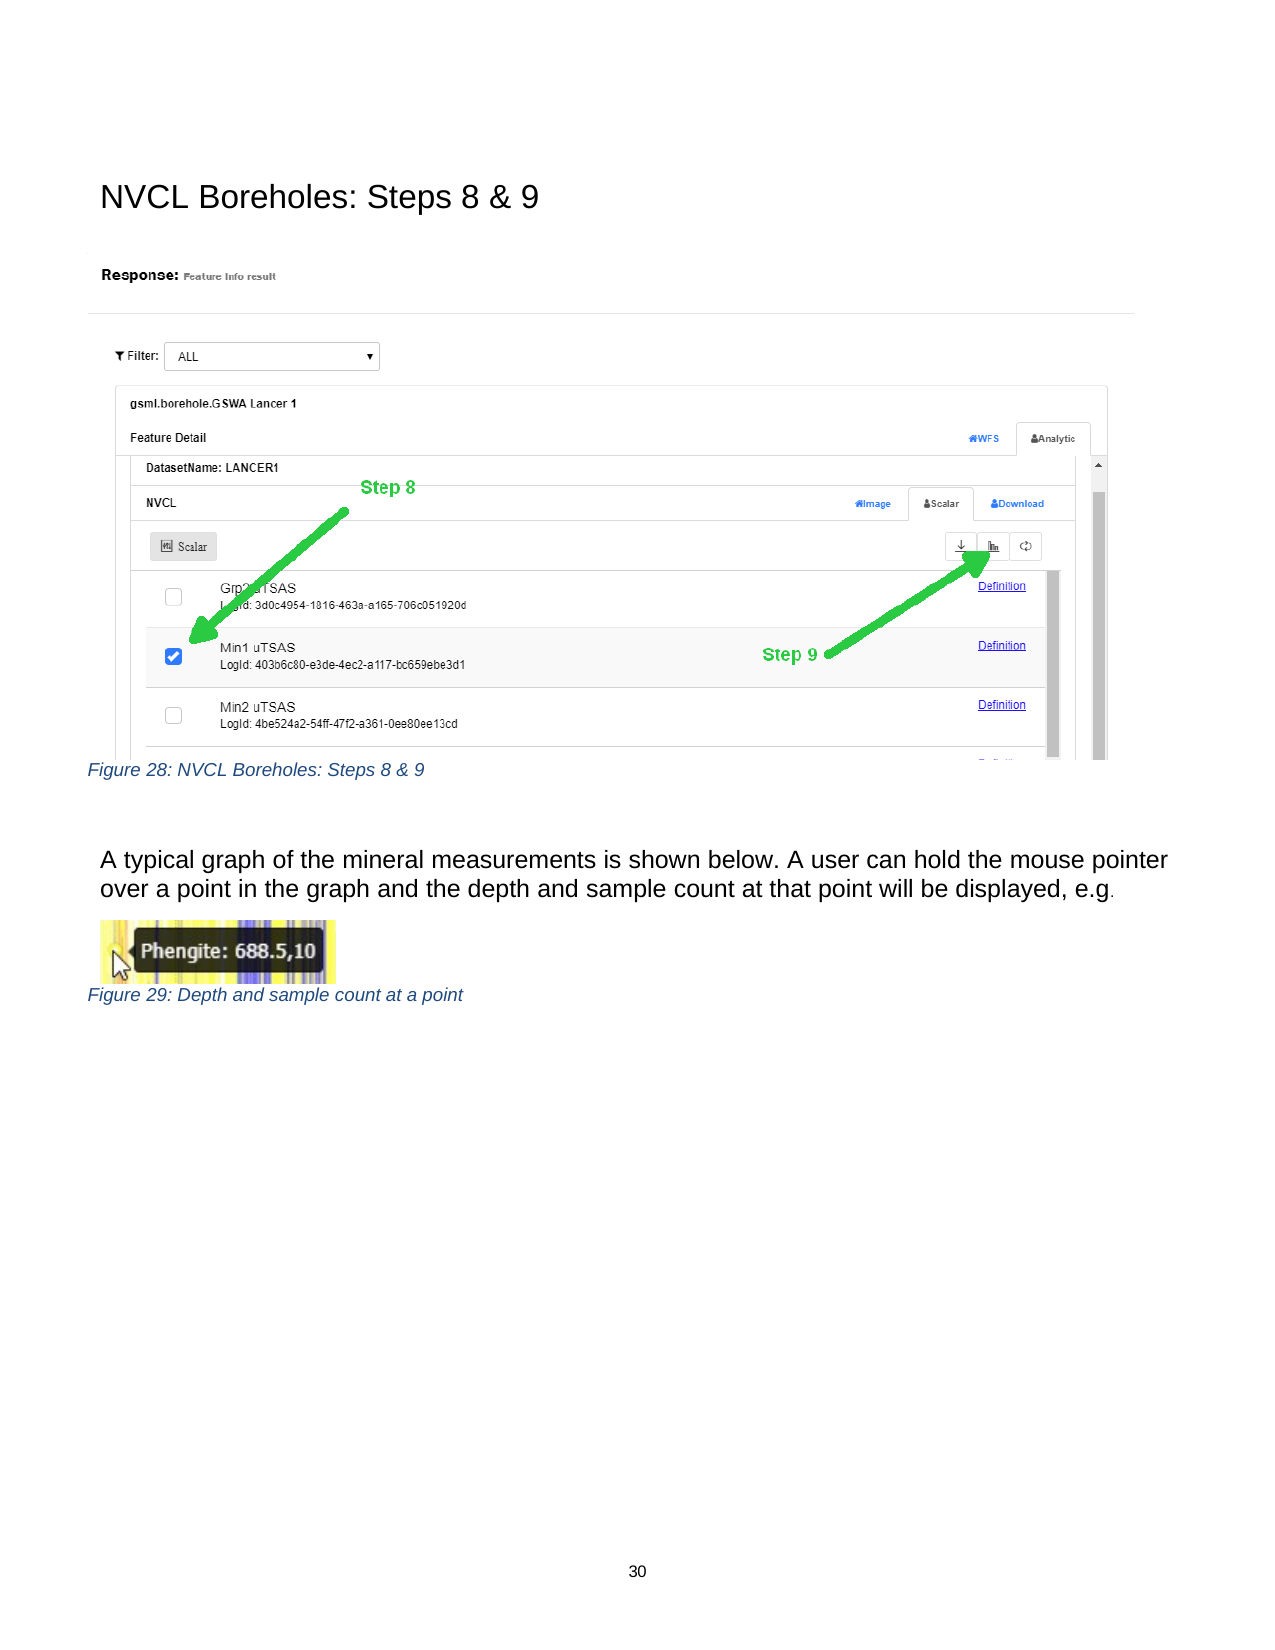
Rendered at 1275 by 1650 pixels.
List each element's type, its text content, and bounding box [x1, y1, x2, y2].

picture [100, 920, 336, 984]
picture [87, 253, 1135, 760]
subtitle NVCL Boreholes: Steps 8 & 9 [100, 177, 1192, 216]
text A typical graph of the mineral measurements is shown below. A user can hold the mouse pointer over a point in the graph and the depth and sample count at that point will be displayed, e.g. [100, 845, 1173, 902]
